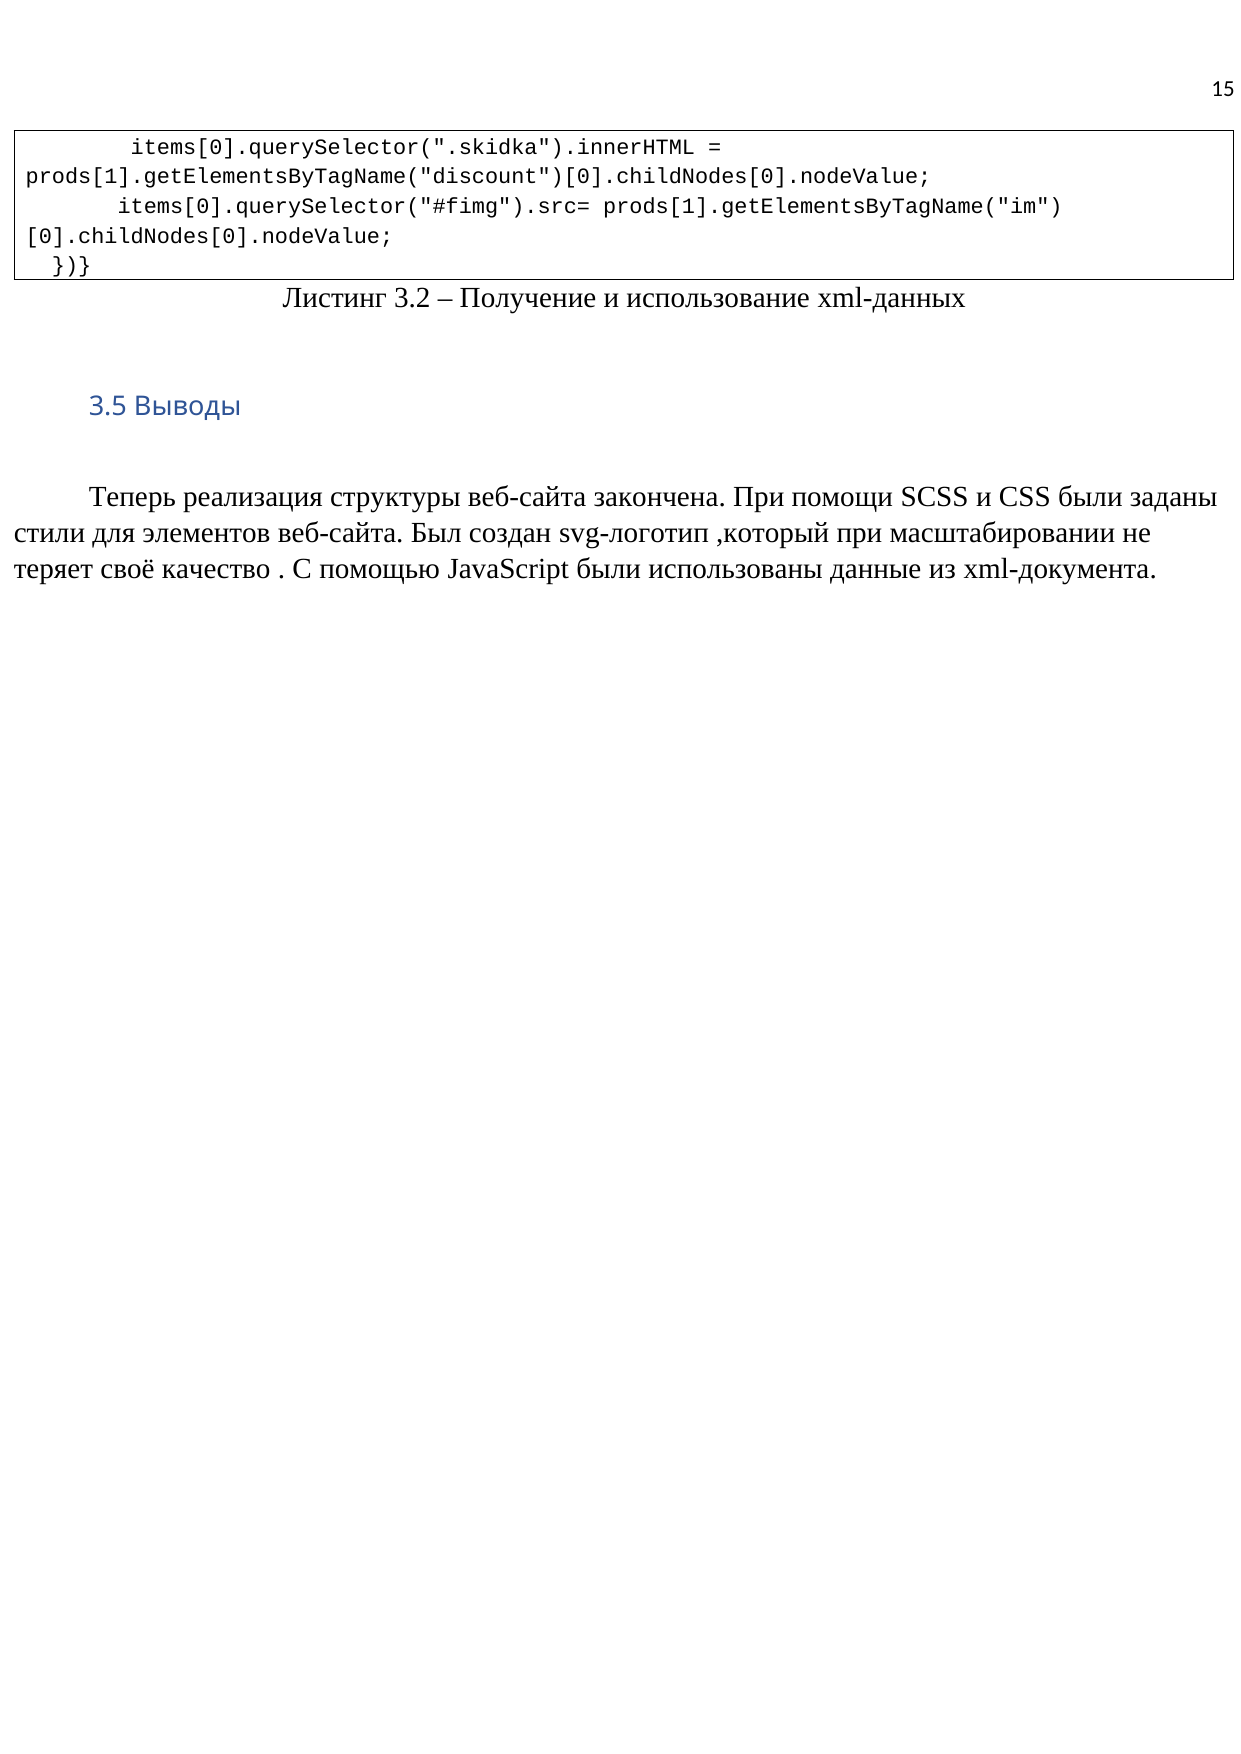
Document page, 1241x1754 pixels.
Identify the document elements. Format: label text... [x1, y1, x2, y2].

text Теперь реализация структуры веб-сайта закончена. При помощи SCSS и CSS были заданы стили для элементов веб-сайта. Был создан svg-логотип ,который при масштабировании не теряет своё качество . С помощью JavaScript были использованы данные из xml-документа. [13, 479, 1234, 584]
text Листинг 3.2 – Получение и использование xml-данных [13, 280, 1234, 314]
subtitle 3.5 Выводы [13, 386, 1234, 423]
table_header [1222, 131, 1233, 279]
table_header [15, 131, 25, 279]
